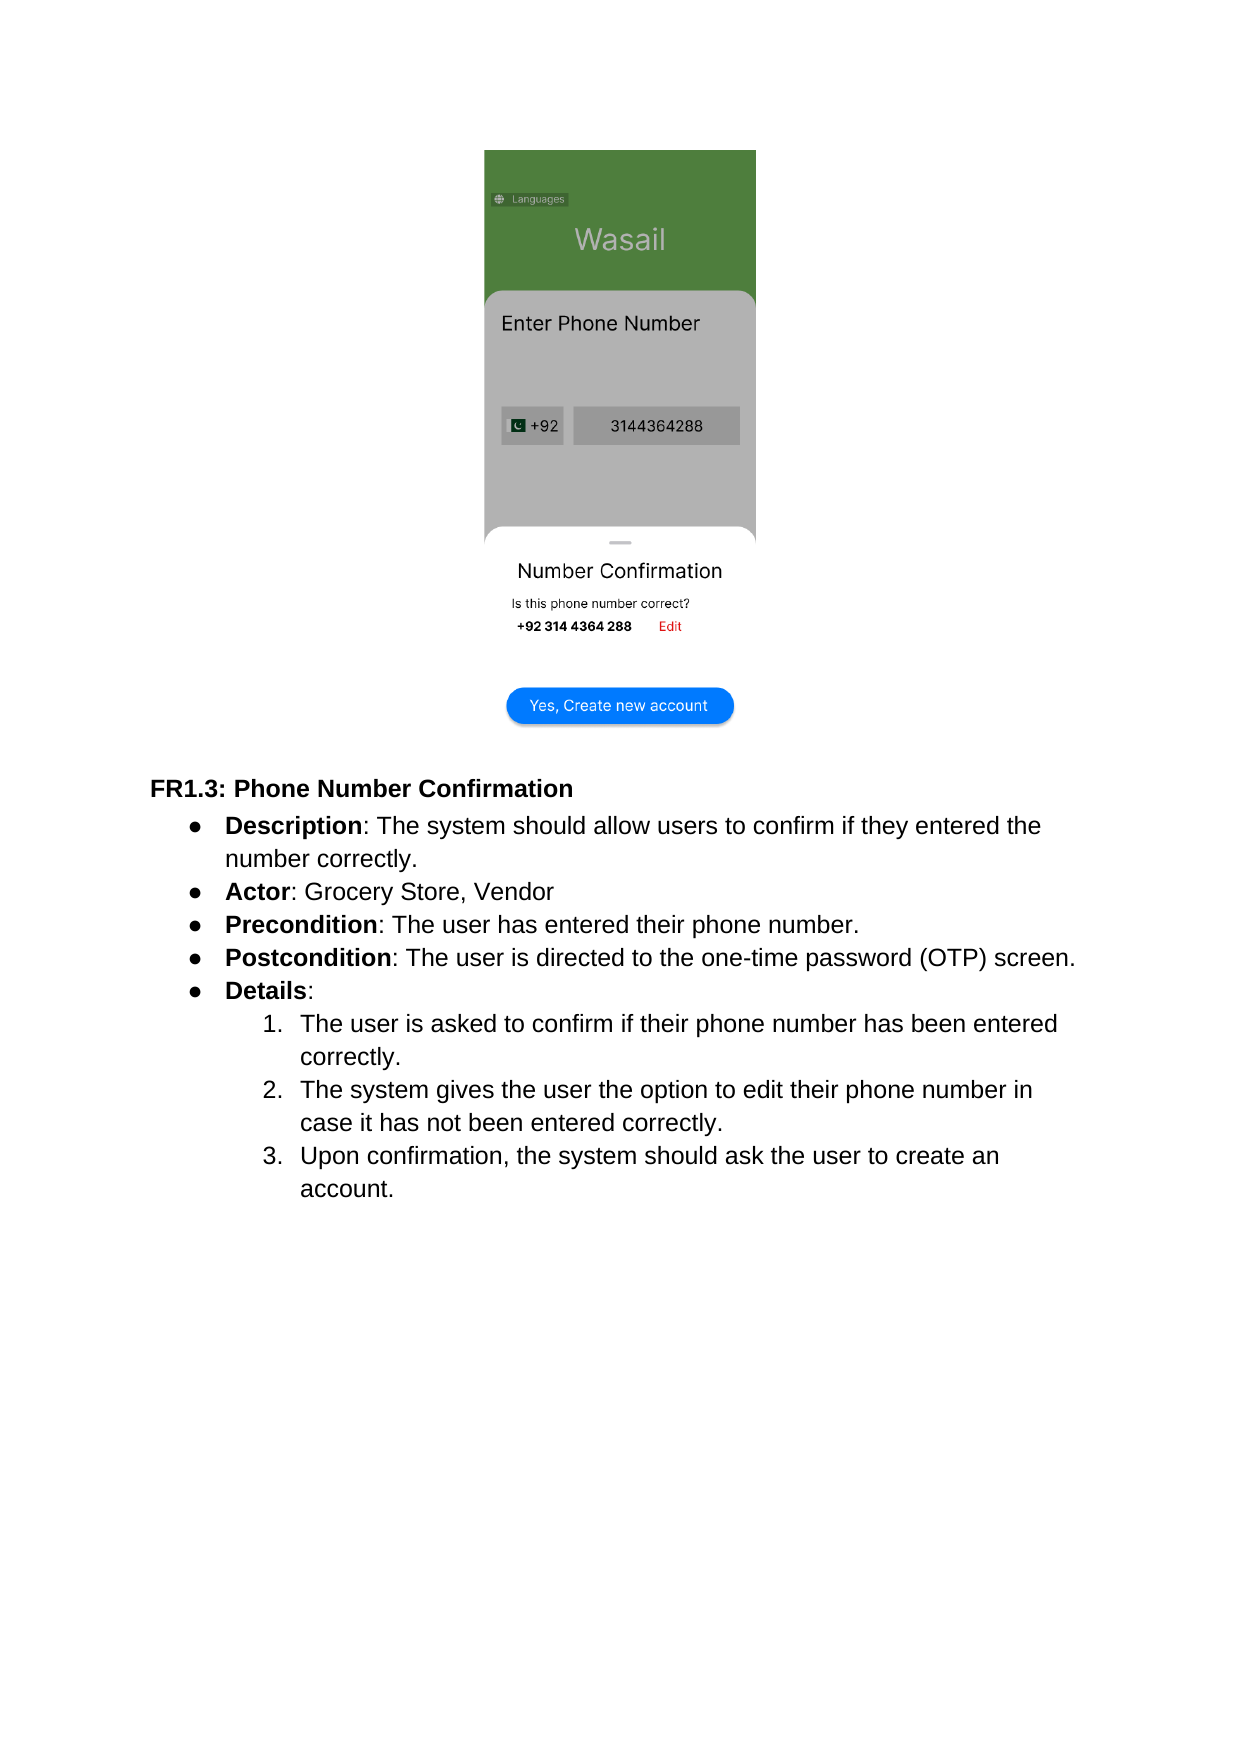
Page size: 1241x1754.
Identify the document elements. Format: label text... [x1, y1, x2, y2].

list Postcondition: The user is directed to the one-time password (OTP) screen. [187, 943, 1090, 972]
list Actor: Grocery Store, Vendor [187, 877, 1090, 906]
list Description: The system should allow users to confirm if they entered the number correctly. [187, 811, 1090, 873]
list Details: [187, 976, 1090, 1005]
list Precondition: The user has entered their phone number. [187, 910, 1090, 939]
subtitle FR1.3: Phone Number Confirmation [150, 774, 1090, 803]
list The system gives the user the option to edit their phone number in case it has not been entered correctly. [262, 1075, 1090, 1137]
picture [484, 150, 756, 741]
list Upon confirmation, the system should ask the user to create an account. [262, 1141, 1090, 1203]
list The user is asked to confirm if their phone number has been entered correctly. [262, 1009, 1090, 1071]
